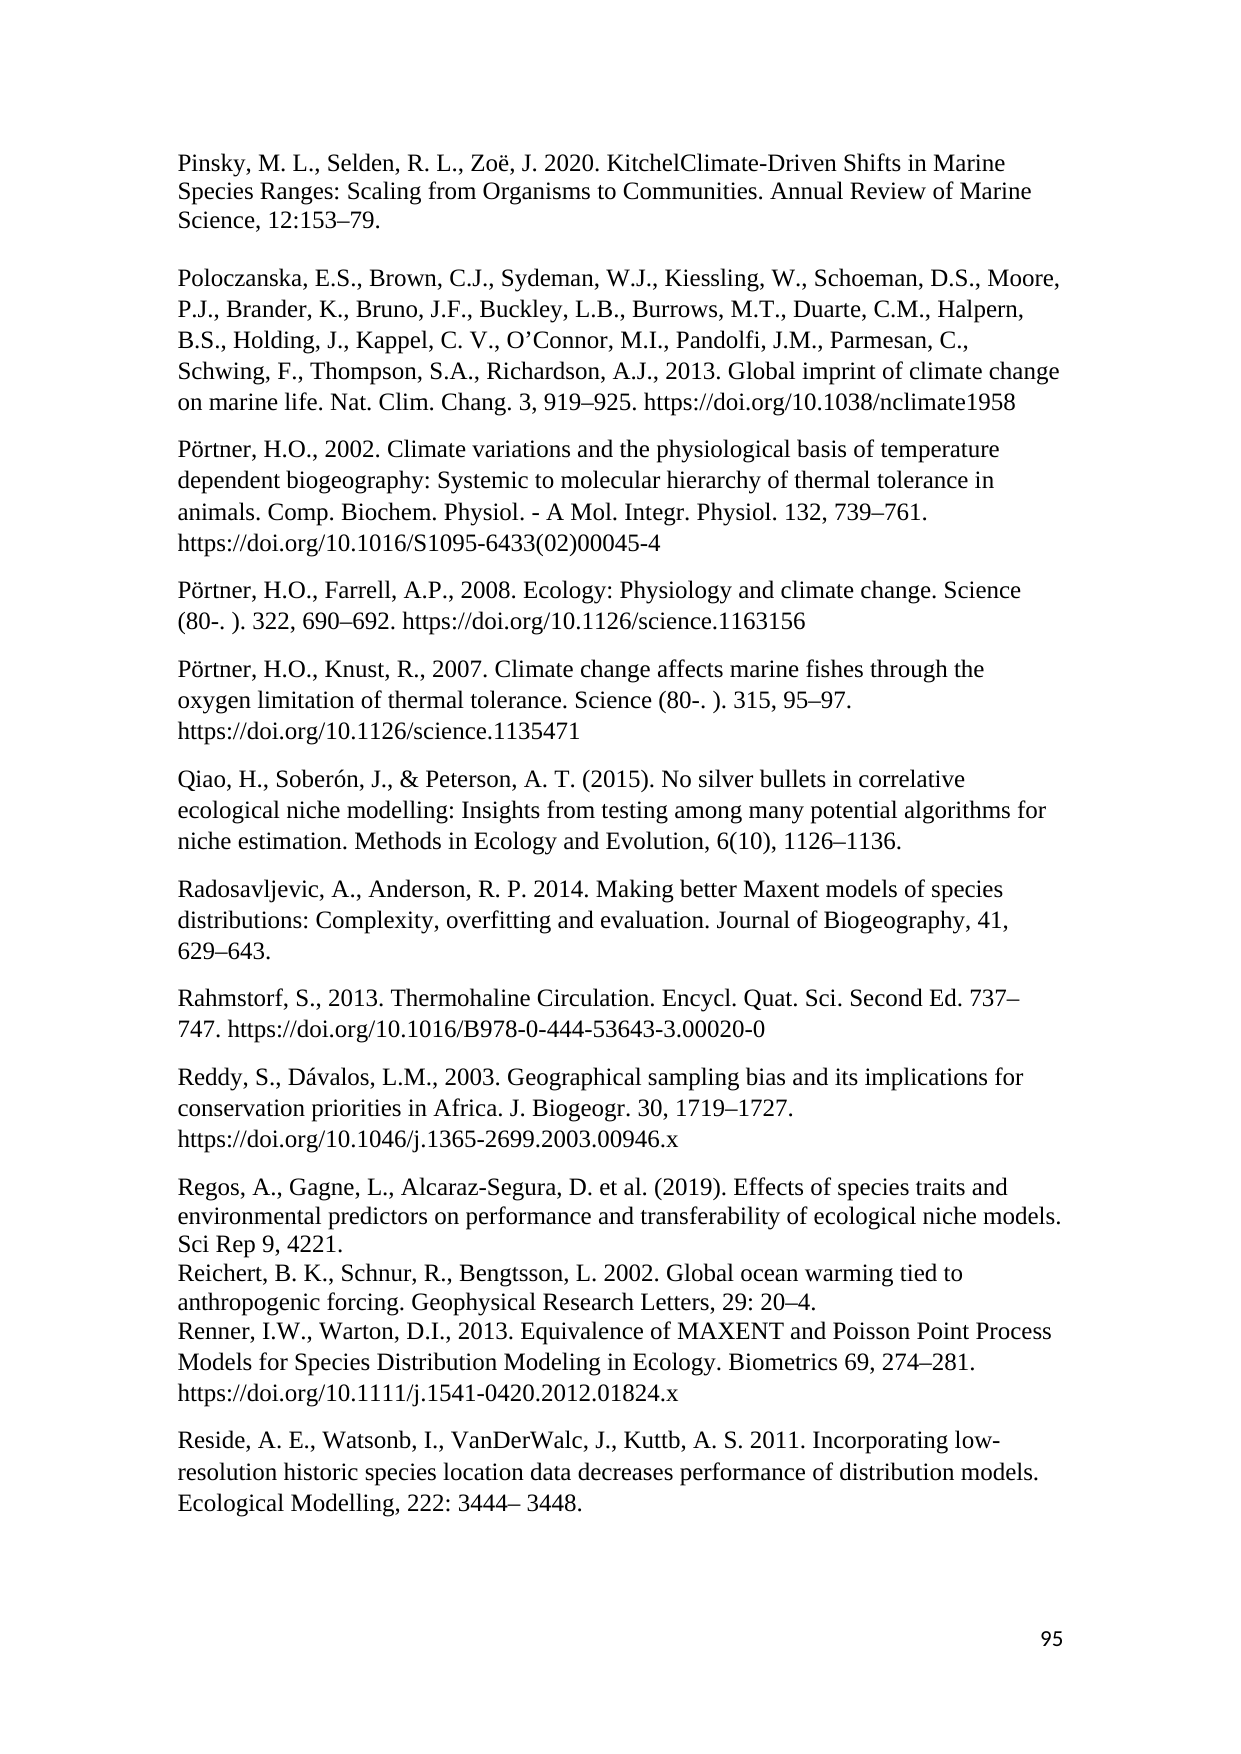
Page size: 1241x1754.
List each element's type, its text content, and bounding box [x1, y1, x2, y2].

text Pörtner, H.O., Farrell, A.P., 2008. Ecology: Physiology and climate change. Science (80-. ). 322, 690–692. https://doi.org/10.1126/science.1163156 [177, 575, 1063, 635]
text Pörtner, H.O., 2002. Climate variations and the physiological basis of temperature dependent biogeography: Systemic to molecular hierarchy of thermal tolerance in animals. Comp. Biochem. Physiol. - A Mol. Integr. Physiol. 132, 739–761. https://doi.org/10.1016/S1095-6433(02)00045-4 [177, 434, 1063, 556]
text Regos, A., Gagne, L., Alcaraz-Segura, D. et al. (2019). Effects of species traits and environmental predictors on performance and transferability of ecological niche models. Sci Rep 9, 4221. [177, 1172, 1063, 1258]
text Pörtner, H.O., Knust, R., 2007. Climate change affects marine fishes through the oxygen limitation of thermal tolerance. Science (80-. ). 315, 95–97. https://doi.org/10.1126/science.1135471 [177, 654, 1063, 745]
text Poloczanska, E.S., Brown, C.J., Sydeman, W.J., Kiessling, W., Schoeman, D.S., Moore, P.J., Brander, K., Bruno, J.F., Buckley, L.B., Burrows, M.T., Duarte, C.M., Halpern, B.S., Holding, J., Kappel, C. V., O’Connor, M.I., Pandolfi, J.M., Parmesan, C., Schwing, F., Thompson, S.A., Richardson, A.J., 2013. Global imprint of climate change on marine life. Nat. Clim. Chang. 3, 919–925. https://doi.org/10.1038/nclimate1958 [177, 263, 1063, 416]
text Radosavljevic, A., Anderson, R. P. 2014. Making better Maxent models of species distributions: Complexity, overfitting and evaluation. Journal of Biogeography, 41, 629–643. [177, 874, 1063, 964]
text Renner, I.W., Warton, D.I., 2013. Equivalence of MAXENT and Poisson Point Process Models for Species Distribution Modeling in Ecology. Biometrics 69, 274–281. https://doi.org/10.1111/j.1541-0420.2012.01824.x [177, 1316, 1063, 1407]
text Qiao, H., Soberón, J., & Peterson, A. T. (2015). No silver bullets in correlative ecological niche modelling: Insights from testing among many potential algorithms for niche estimation. Methods in Ecology and Evolution, 6(10), 1126–1136. [177, 764, 1063, 855]
text Reichert, B. K., Schnur, R., Bengtsson, L. 2002. Global ocean warming tied to anthropogenic forcing. Geophysical Research Letters, 29: 20–4. [177, 1258, 1063, 1316]
text Rahmstorf, S., 2013. Thermohaline Circulation. Encycl. Quat. Sci. Second Ed. 737–747. https://doi.org/10.1016/B978-0-444-53643-3.00020-0 [177, 983, 1063, 1043]
text Reside, A. E., Watsonb, I., VanDerWalc, J., Kuttb, A. S. 2011. Incorporating low-resolution historic species location data decreases performance of distribution models. Ecological Modelling, 222: 3444– 3448. [177, 1426, 1063, 1516]
text Reddy, S., Dávalos, L.M., 2003. Geographical sampling bias and its implications for conservation priorities in Africa. J. Biogeogr. 30, 1719–1727. https://doi.org/10.1046/j.1365-2699.2003.00946.x [177, 1062, 1063, 1153]
text Pinsky, M. L., Selden, R. L., Zoë, J. 2020. KitchelClimate-Driven Shifts in Marine Species Ranges: Scaling from Organisms to Communities. Annual Review of Marine Science, 12:153–79. [177, 148, 1063, 234]
